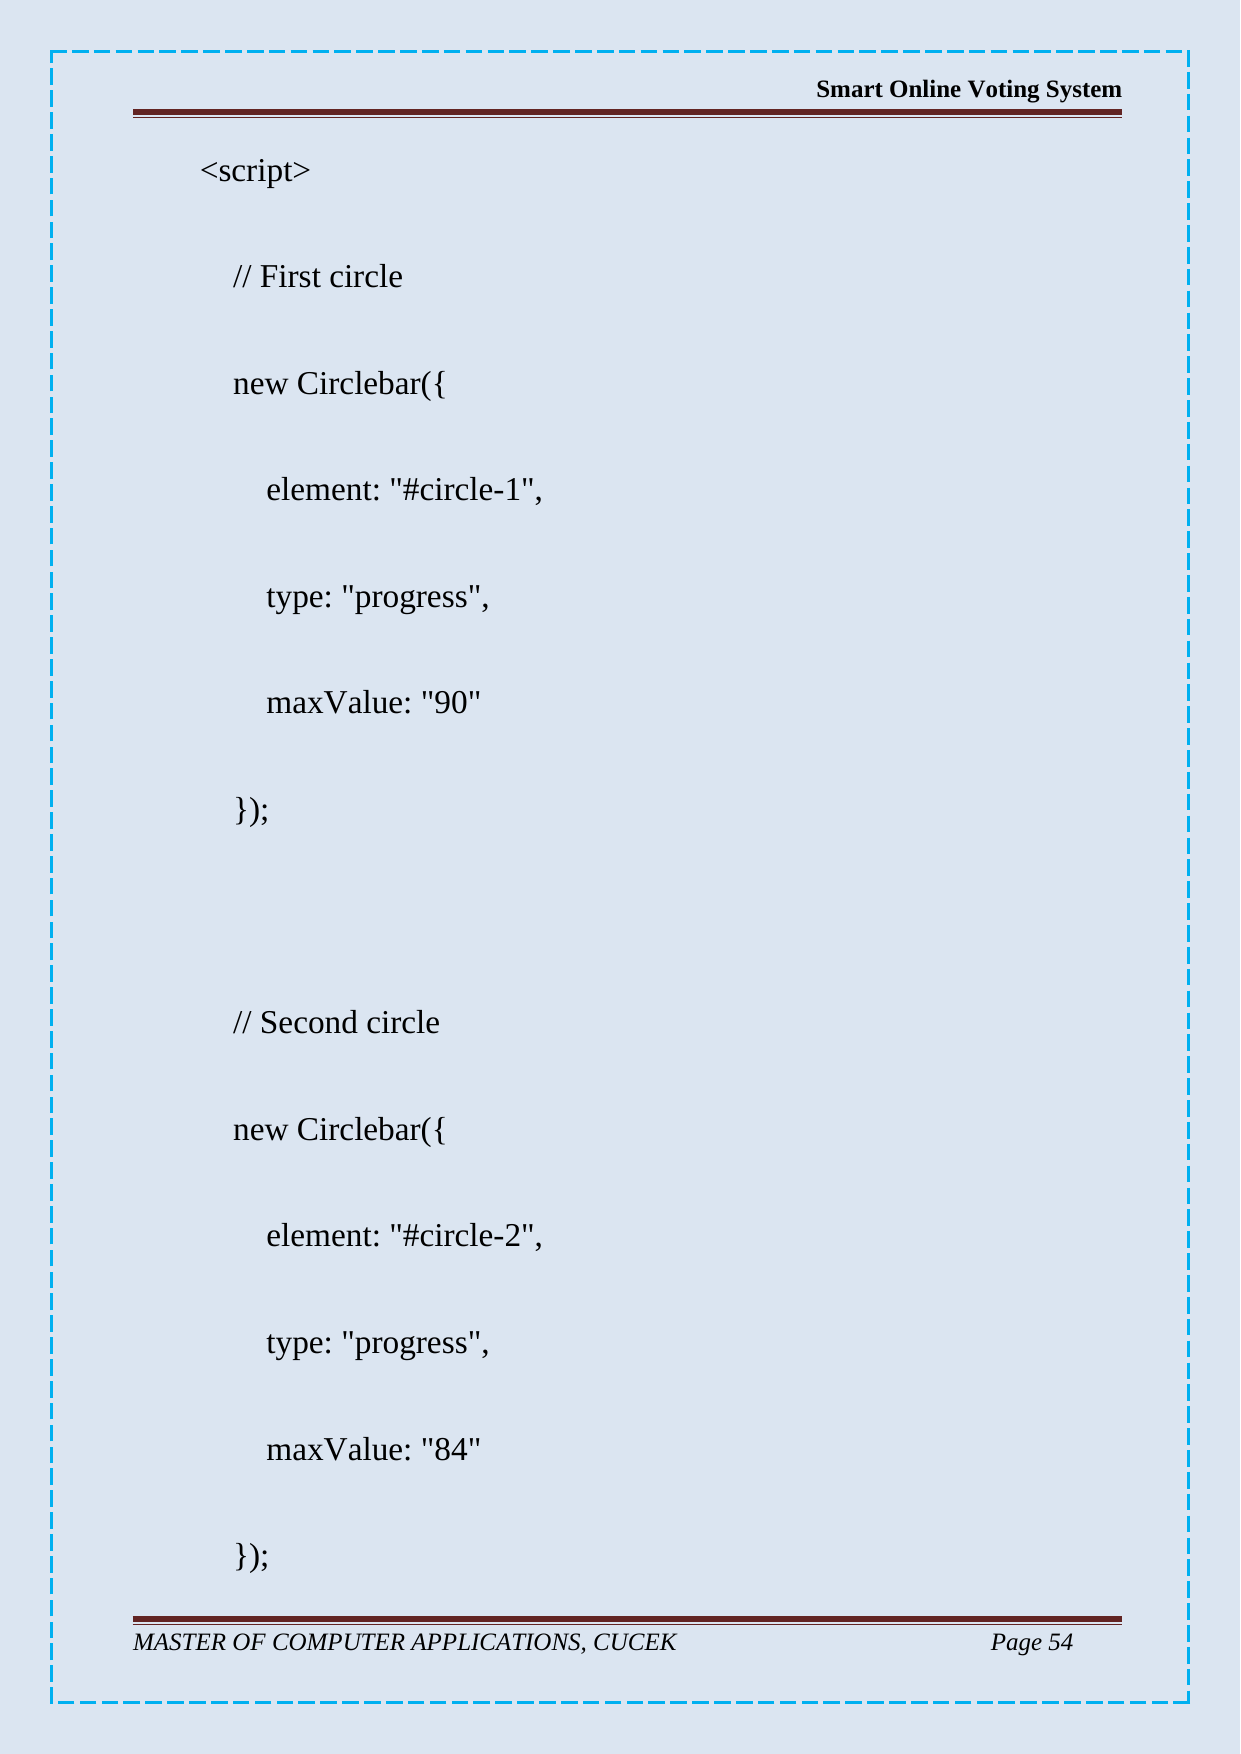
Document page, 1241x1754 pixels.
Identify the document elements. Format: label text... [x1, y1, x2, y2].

text element: "#circle-2", [133, 1216, 1122, 1254]
text type: "progress", [133, 1322, 1122, 1361]
text new Circlebar({ [133, 363, 1122, 401]
text <script> [133, 150, 1122, 188]
text // First circle [133, 257, 1122, 295]
text maxValue: "90" [133, 683, 1122, 721]
text new Circlebar({ [133, 1109, 1122, 1147]
text }); [133, 789, 1122, 828]
text type: "progress", [133, 576, 1122, 614]
text maxValue: "84" [133, 1429, 1122, 1467]
text // Second circle [133, 1002, 1122, 1041]
text element: "#circle-1", [133, 470, 1122, 508]
text }); [133, 1535, 1122, 1574]
